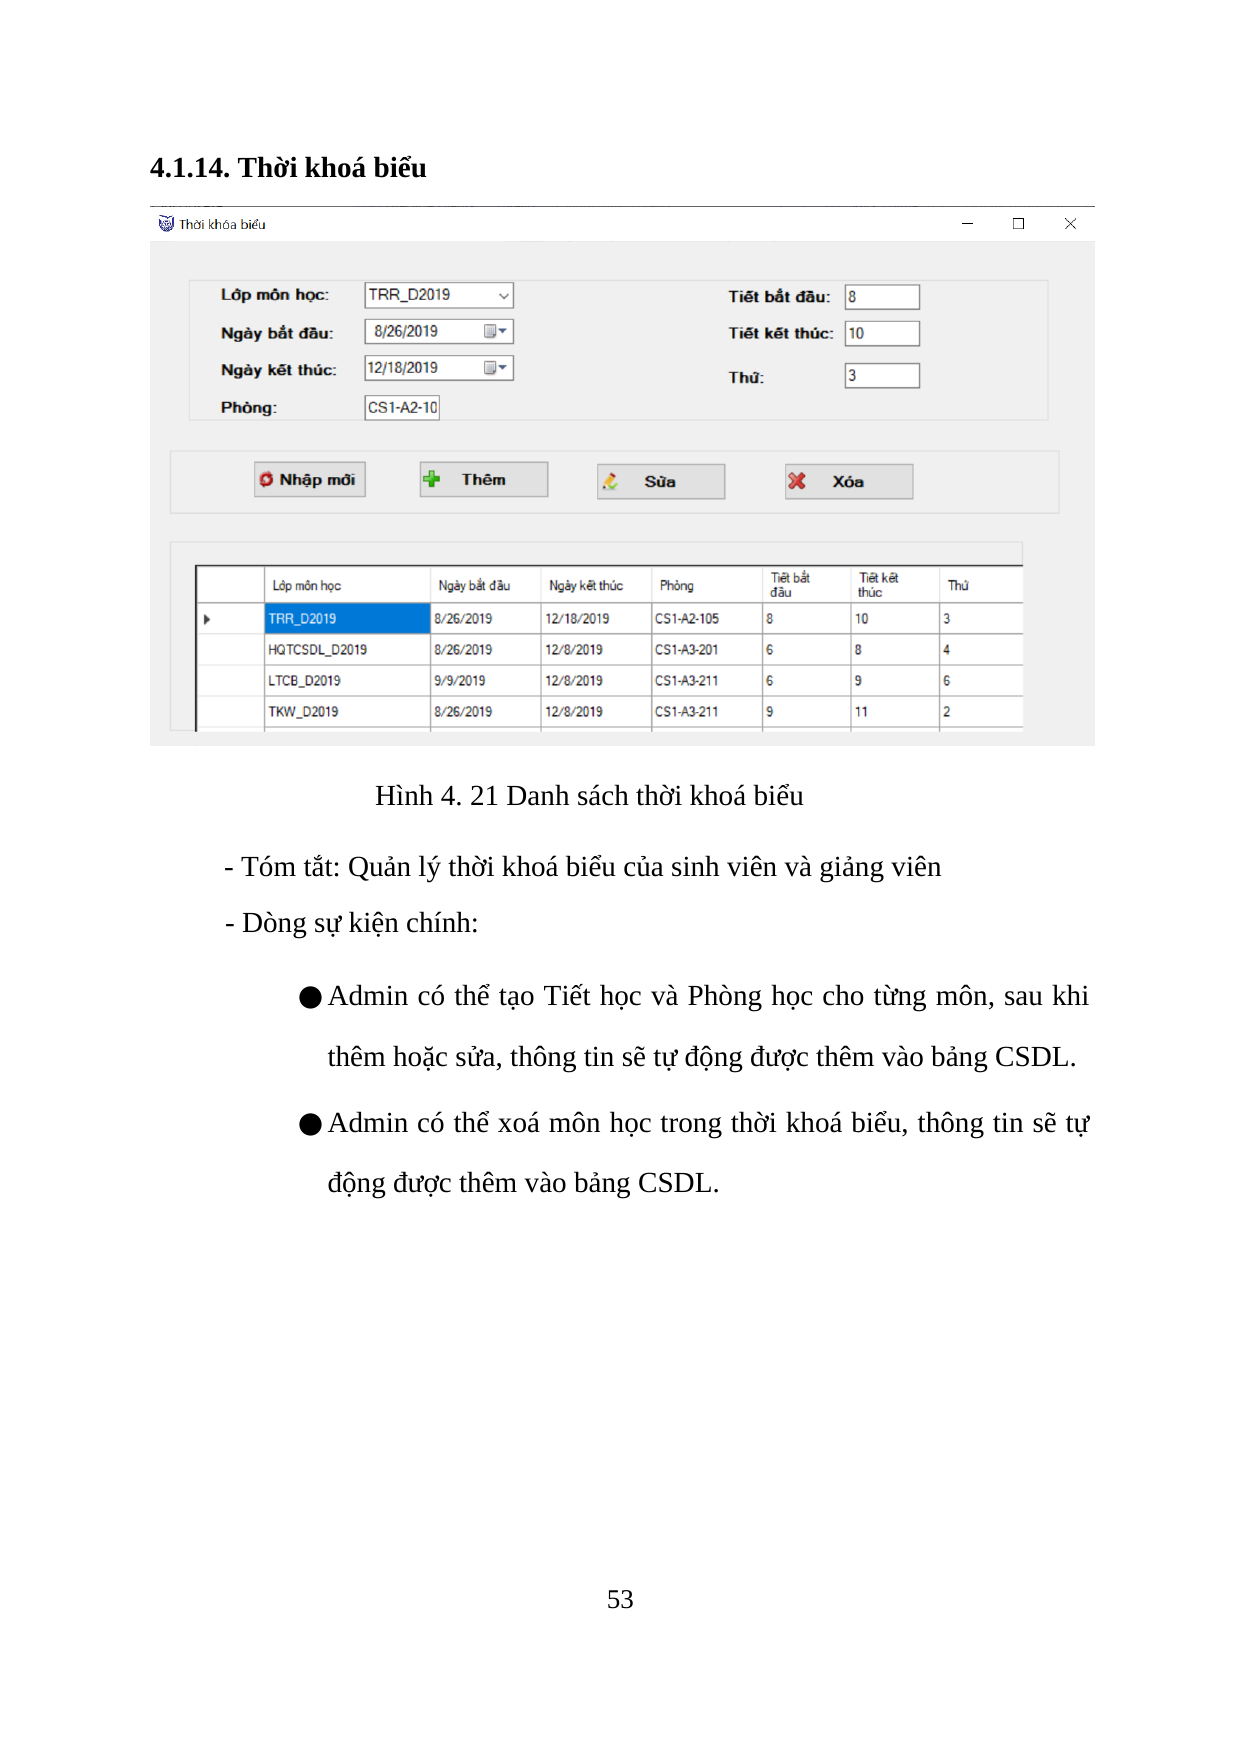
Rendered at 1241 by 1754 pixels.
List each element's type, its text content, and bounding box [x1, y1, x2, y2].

text - Dòng sự kiện chính: [150, 906, 1090, 939]
text Hình 4. 21 Danh sách thời khoá biểu [375, 778, 1090, 811]
list Admin có thể tạo Tiết học và Phòng học cho từng môn, sau khi thêm hoặc sửa, thông tin sẽ tự động được thêm vào bảng CSDL. [298, 962, 1090, 1072]
list Admin có thể xoá môn học trong thời khoá biểu, thông tin sẽ tự động được thêm vào bảng CSDL. [298, 1089, 1090, 1199]
text - Tóm tắt: Quản lý thời khoá biểu của sinh viên và giảng viên [224, 849, 1090, 883]
picture [150, 206, 1095, 746]
subtitle 4.1.14. Thời khoá biểu [150, 150, 1090, 183]
